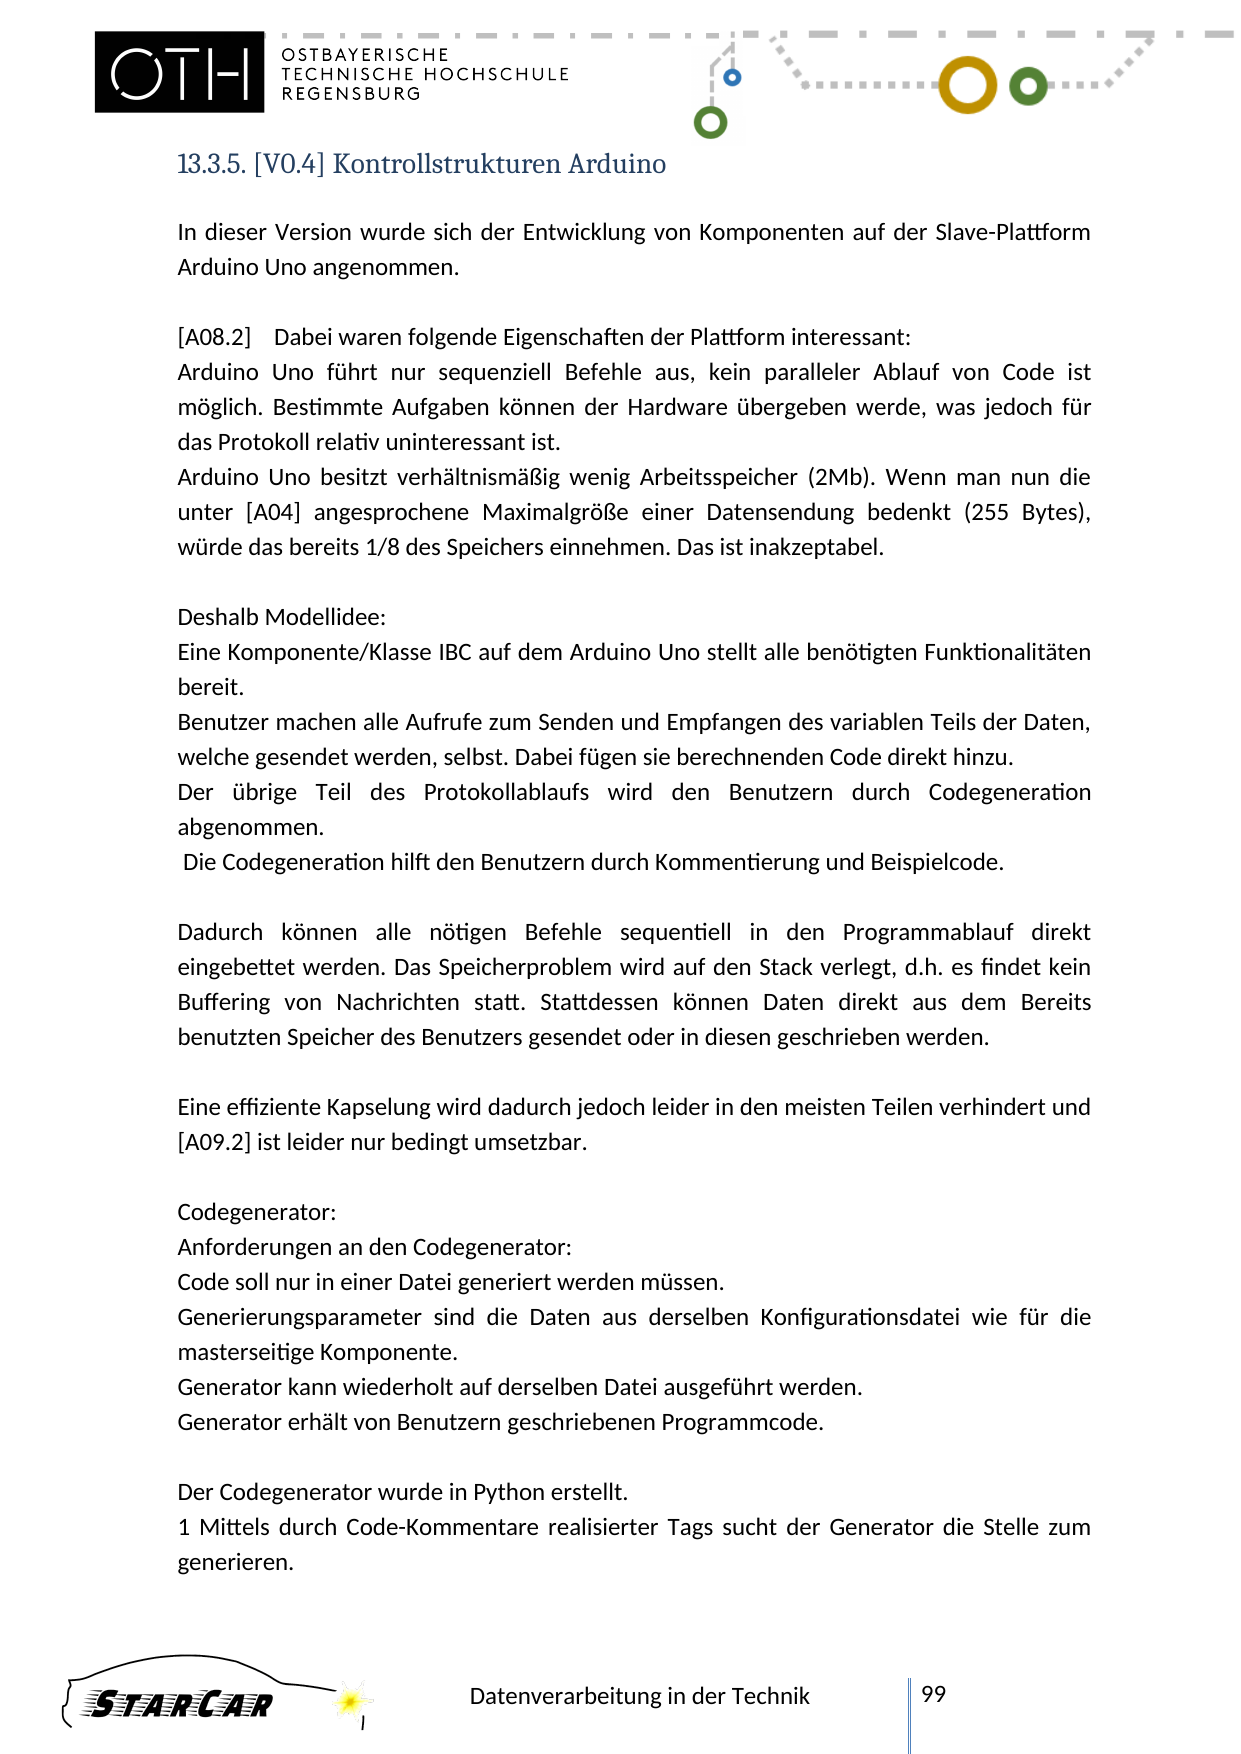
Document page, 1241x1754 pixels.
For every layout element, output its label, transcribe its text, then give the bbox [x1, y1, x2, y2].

text Benutzer machen alle Aufrufe zum Senden und Empfangen des variablen Teils der Daten, welche gesendet werden, selbst. Dabei fügen sie berechnenden Code direkt hinzu. [177, 706, 1092, 772]
text Der übrige Teil des Protokollablaufs wird den Benutzern durch Codegeneration abgenommen. [177, 776, 1092, 842]
text Der Codegenerator wurde in Python erstellt. [177, 1476, 1092, 1507]
picture [54, 1651, 380, 1730]
text Anforderungen an den Codegenerator: [177, 1231, 1092, 1262]
text 1 Mittels durch Code-Kommentare realisierter Tags sucht der Generator die Stelle zum generieren. [177, 1511, 1092, 1577]
text Deshalb Modellidee: [177, 601, 1092, 632]
text In dieser Version wurde sich der Entwicklung von Komponenten auf der Slave-Plattform Arduino Uno angenommen. [177, 216, 1092, 282]
text Generator kann wiederholt auf derselben Datei ausgeführt werden. [177, 1371, 1092, 1402]
text Arduino Uno besitzt verhältnismäßig wenig Arbeitsspeicher (2Mb). Wenn man nun die unter [A04] angesprochene Maximalgröße einer Datensendung bedenkt (255 Bytes), würde das bereits 1/8 des Speichers einnehmen. Das ist inakzeptabel. [177, 461, 1092, 562]
text Eine Komponente/Klasse IBC auf dem Arduino Uno stellt alle benötigten Funktionalitäten bereit. [177, 636, 1092, 702]
picture [94, 15, 1237, 145]
subtitle 13.3.5. [V0.4] Kontrollstrukturen Arduino [177, 148, 1092, 181]
text Generator erhält von Benutzern geschriebenen Programmcode. [177, 1406, 1092, 1437]
text Generierungsparameter sind die Daten aus derselben Konfigurationsdatei wie für die masterseitige Komponente. [177, 1301, 1092, 1367]
text Code soll nur in einer Datei generiert werden müssen. [177, 1266, 1092, 1297]
text Arduino Uno führt nur sequenziell Befehle aus, kein paralleler Ablauf von Code ist möglich. Bestimmte Aufgaben können der Hardware übergeben werde, was jedoch für das Protokoll relativ uninteressant ist. [177, 356, 1092, 457]
text Die Codegeneration hilft den Benutzern durch Kommentierung und Beispielcode. [177, 846, 1092, 877]
text [A08.2] Dabei waren folgende Eigenschaften der Plattform interessant: [177, 321, 1092, 352]
text Codegenerator: [177, 1196, 1092, 1227]
text Eine effiziente Kapselung wird dadurch jedoch leider in den meisten Teilen verhindert und [A09.2] ist leider nur bedingt umsetzbar. [177, 1091, 1092, 1157]
text Dadurch können alle nötigen Befehle sequentiell in den Programmablauf direkt eingebettet werden. Das Speicherproblem wird auf den Stack verlegt, d.h. es findet kein Buffering von Nachrichten statt. Stattdessen können Daten direkt aus dem Bereits benutzten Speicher des Benutzers gesendet oder in diesen geschrieben werden. [177, 916, 1092, 1052]
